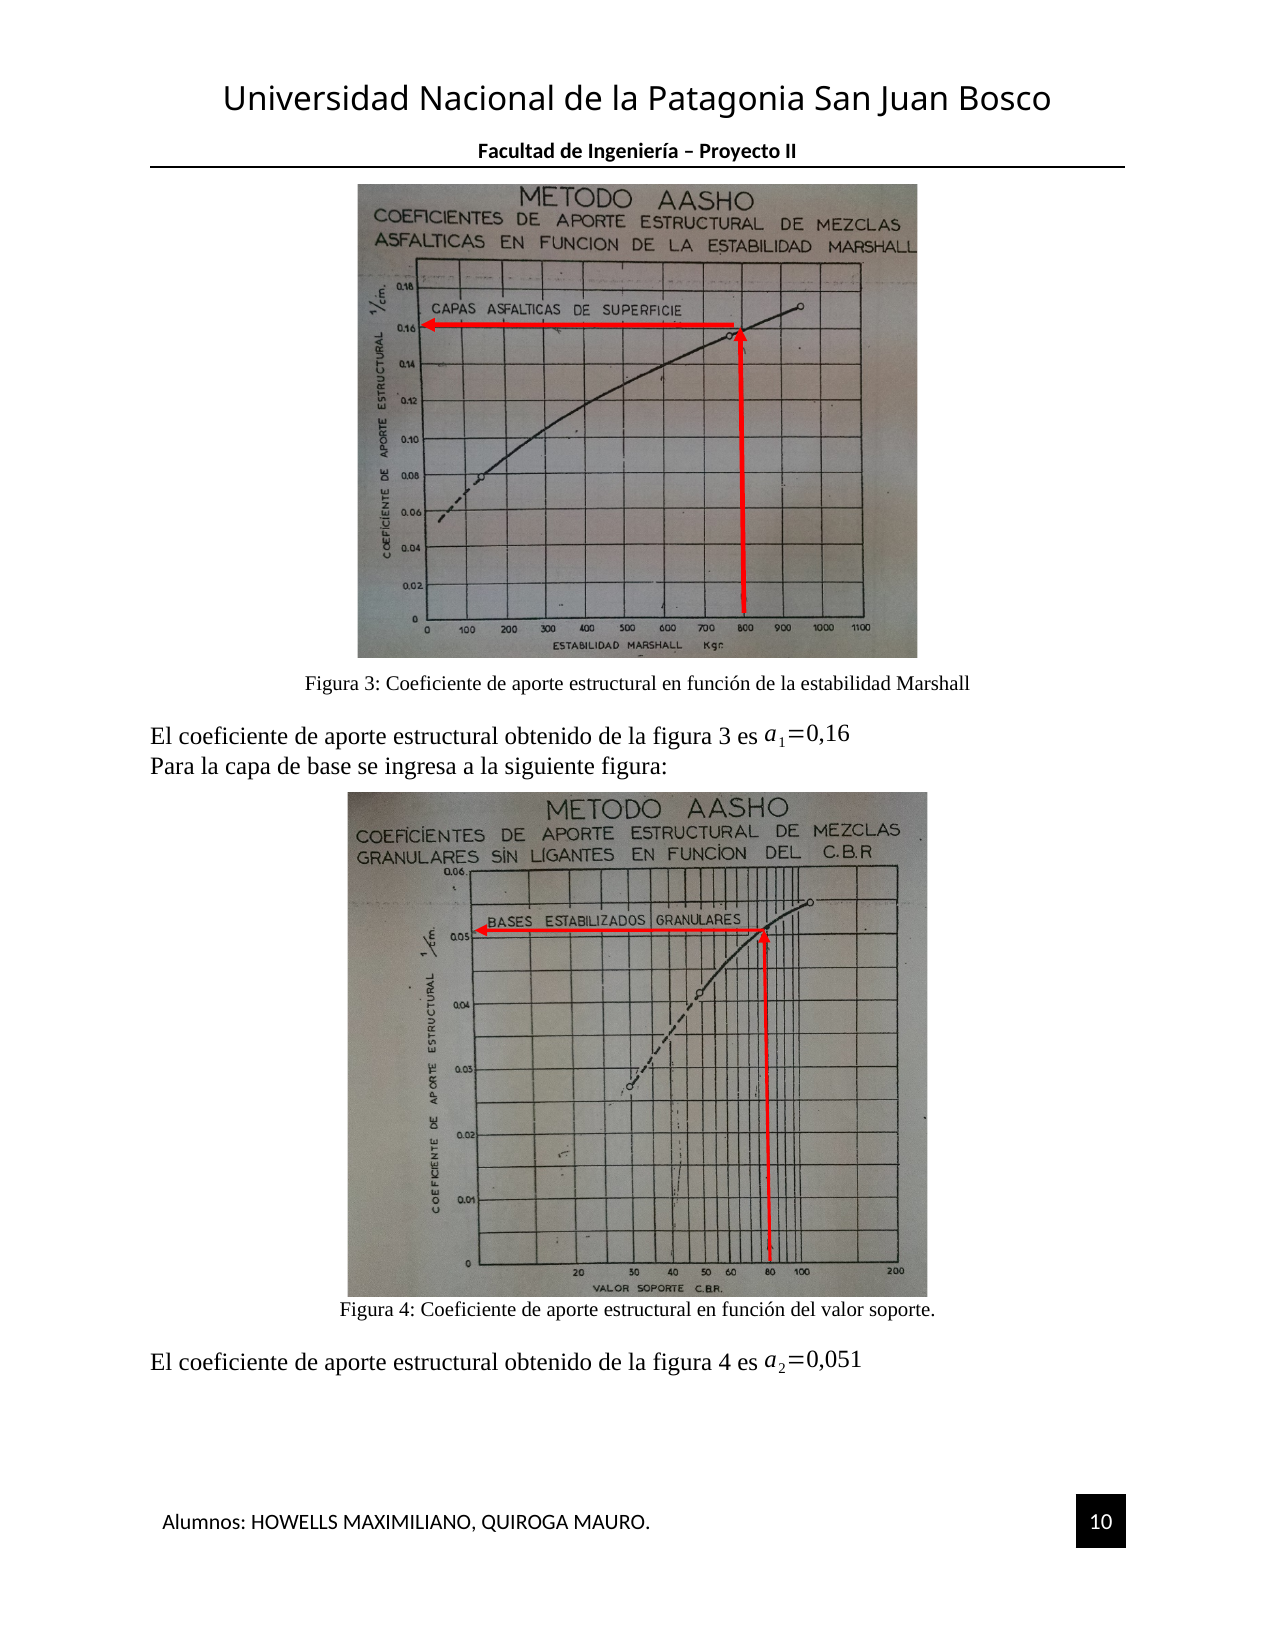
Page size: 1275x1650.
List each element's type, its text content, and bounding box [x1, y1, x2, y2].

text Figura 3: Coeficiente de aporte estructural en función de la estabilidad Marshall [150, 670, 1125, 694]
picture [347, 792, 928, 1297]
text El coeficiente de aporte estructural obtenido de la figura 4 es [150, 1346, 1125, 1377]
text El coeficiente de aporte estructural obtenido de la figura 3 es [150, 719, 1125, 751]
text Figura 4: Coeficiente de aporte estructural en función del valor soporte. [150, 1297, 1125, 1321]
picture [357, 184, 918, 658]
text Para la capa de base se ingresa a la siguiente figura: [150, 751, 1125, 779]
